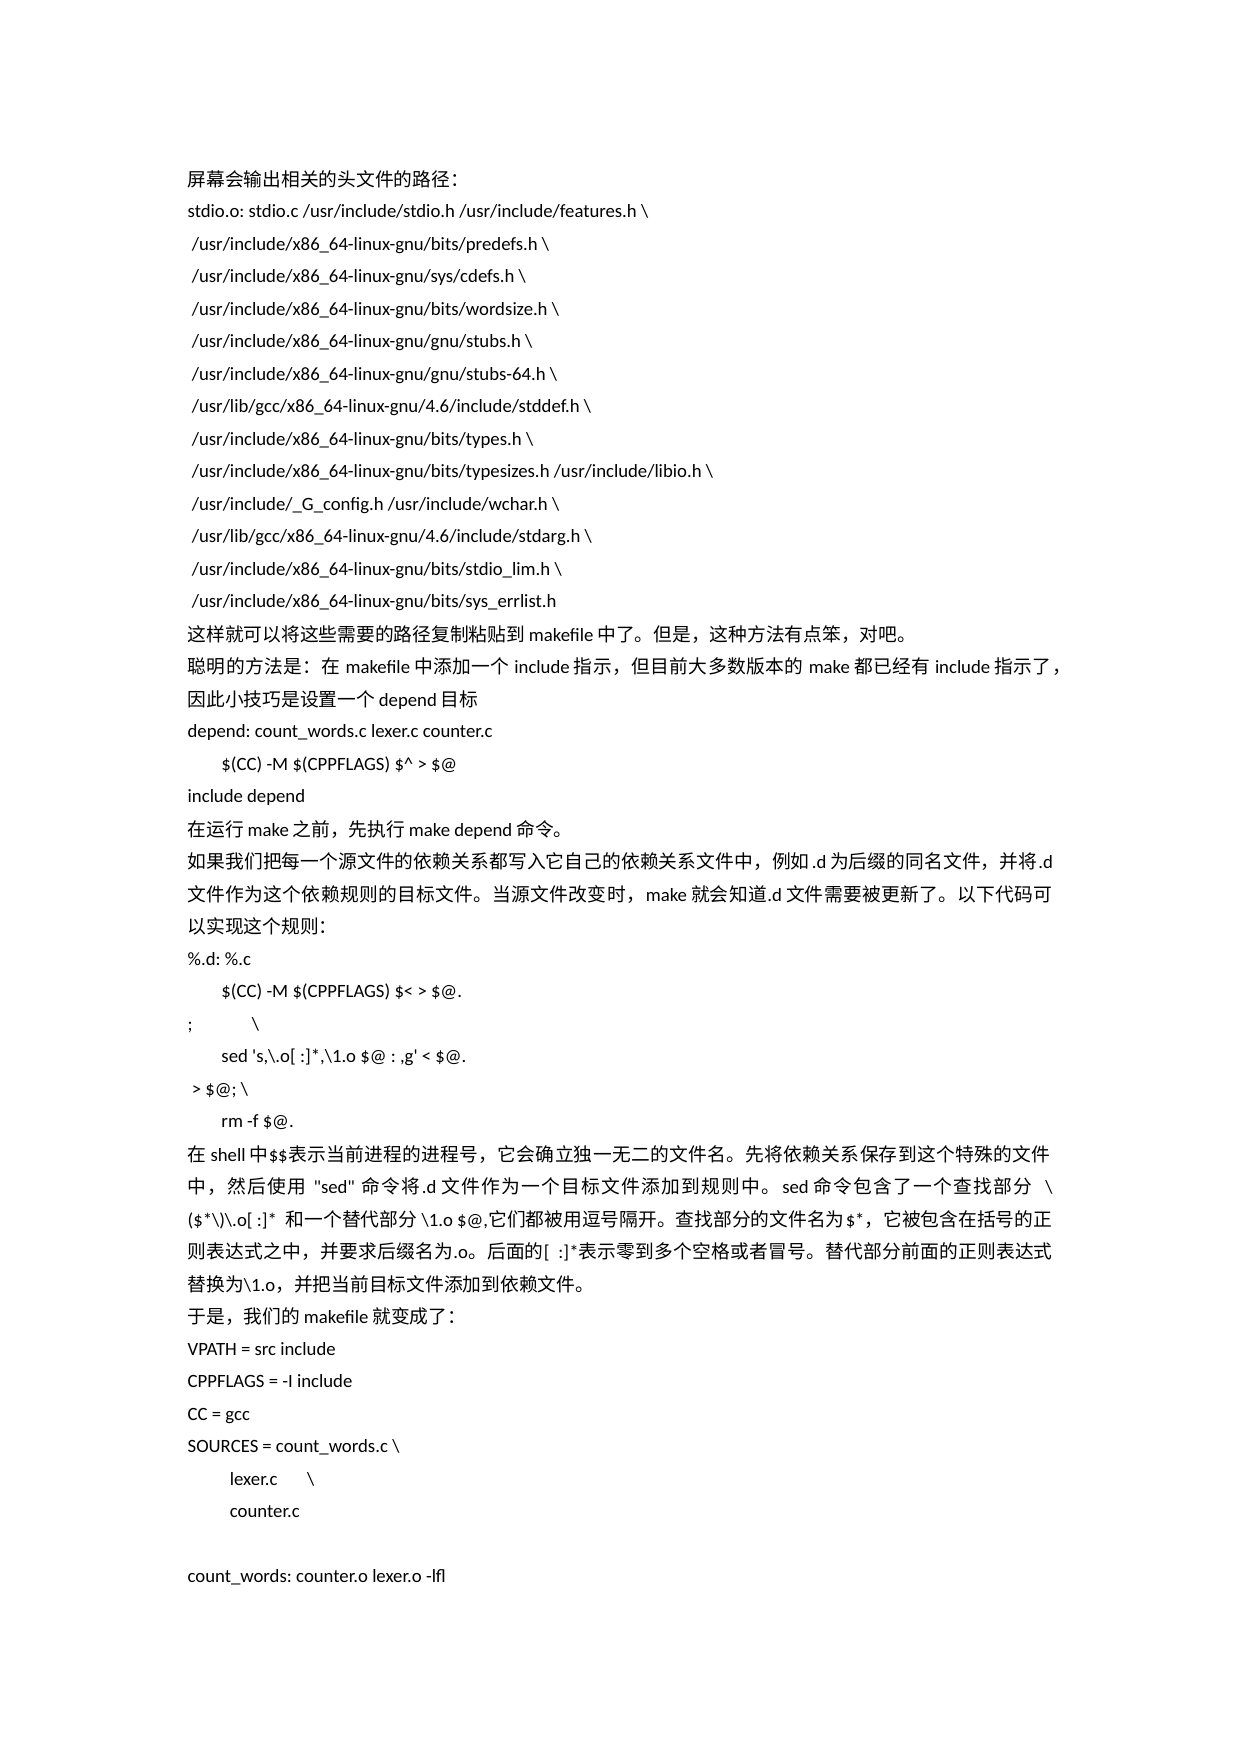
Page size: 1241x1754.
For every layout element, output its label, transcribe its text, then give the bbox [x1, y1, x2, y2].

text 聪明的方法是：在makefile中添加一个include指示，但目前大多数版本的make都已经有include指示了，因此小技巧是设置一个depend目标 [187, 649, 1053, 714]
text /usr/include/_G_config.h /usr/include/wchar.h \ [187, 487, 1053, 519]
text depend: count_words.c lexer.c counter.c [187, 714, 1053, 747]
text CC = gcc [187, 1397, 1053, 1429]
text /usr/include/x86_64-linux-gnu/bits/wordsize.h \ [187, 292, 1053, 324]
text 在运行make之前，先执行make depend命令。 [187, 812, 1053, 844]
text SOURCES = count_words.c \ [187, 1429, 1053, 1462]
text /usr/include/x86_64-linux-gnu/bits/typesizes.h /usr/include/libio.h \ [187, 454, 1053, 487]
text 屏幕会输出相关的头文件的路径： [187, 162, 1053, 194]
text lexer.c \ [187, 1462, 1053, 1494]
text 这样就可以将这些需要的路径复制粘贴到makefile中了。但是，这种方法有点笨，对吧。 [187, 617, 1053, 649]
text CPPFLAGS = -I include [187, 1364, 1053, 1397]
text > $@; \ [187, 1072, 1053, 1104]
text ; \ [187, 1007, 1053, 1039]
text stdio.o: stdio.c /usr/include/stdio.h /usr/include/features.h \ [187, 194, 1053, 227]
text count_words: counter.o lexer.o -lfl [187, 1559, 1053, 1592]
text /usr/include/x86_64-linux-gnu/gnu/stubs-64.h \ [187, 357, 1053, 389]
text /usr/include/x86_64-linux-gnu/sys/cdefs.h \ [187, 259, 1053, 292]
text /usr/lib/gcc/x86_64-linux-gnu/4.6/include/stdarg.h \ [187, 519, 1053, 552]
text sed 's,\.o[ :]*,\1.o $@ : ,g' < $@. [187, 1039, 1053, 1072]
text /usr/include/x86_64-linux-gnu/bits/types.h \ [187, 422, 1053, 454]
text /usr/include/x86_64-linux-gnu/bits/stdio_lim.h \ [187, 552, 1053, 584]
text /usr/lib/gcc/x86_64-linux-gnu/4.6/include/stddef.h \ [187, 389, 1053, 422]
text counter.c [187, 1494, 1053, 1527]
text rm -f $@. [187, 1104, 1053, 1137]
text %.d: %.c [187, 942, 1053, 974]
text include depend [187, 779, 1053, 812]
text /usr/include/x86_64-linux-gnu/bits/predefs.h \ [187, 227, 1053, 259]
text 于是，我们的makefile就变成了： [187, 1299, 1053, 1332]
text 在shell中$$表示当前进程的进程号，它会确立独一无二的文件名。先将依赖关系保存到这个特殊的文件中，然后使用 "sed" 命令将.d文件作为一个目标文件添加到规则中。sed命令包含了一个查找部分 \($*\)\.o[ :]* 和一个替代部分 \1.o $@,它们都被用逗号隔开。查找部分的文件名为$*，它被包含在括号的正则表达式之中，并要求后缀名为.o。后面的[ :]*表示零到多个空格或者冒号。替代部分前面的正则表达式替换为\1.o，并把当前目标文件添加到依赖文件。 [187, 1137, 1053, 1299]
text /usr/include/x86_64-linux-gnu/gnu/stubs.h \ [187, 324, 1053, 357]
text $(CC) -M $(CPPFLAGS) $^ > $@ [187, 747, 1053, 779]
text VPATH = src include [187, 1332, 1053, 1364]
text $(CC) -M $(CPPFLAGS) $< > $@. [187, 974, 1053, 1007]
text /usr/include/x86_64-linux-gnu/bits/sys_errlist.h [187, 584, 1053, 617]
text 如果我们把每一个源文件的依赖关系都写入它自己的依赖关系文件中，例如.d为后缀的同名文件，并将.d文件作为这个依赖规则的目标文件。当源文件改变时，make就会知道.d文件需要被更新了。以下代码可以实现这个规则： [187, 844, 1053, 942]
